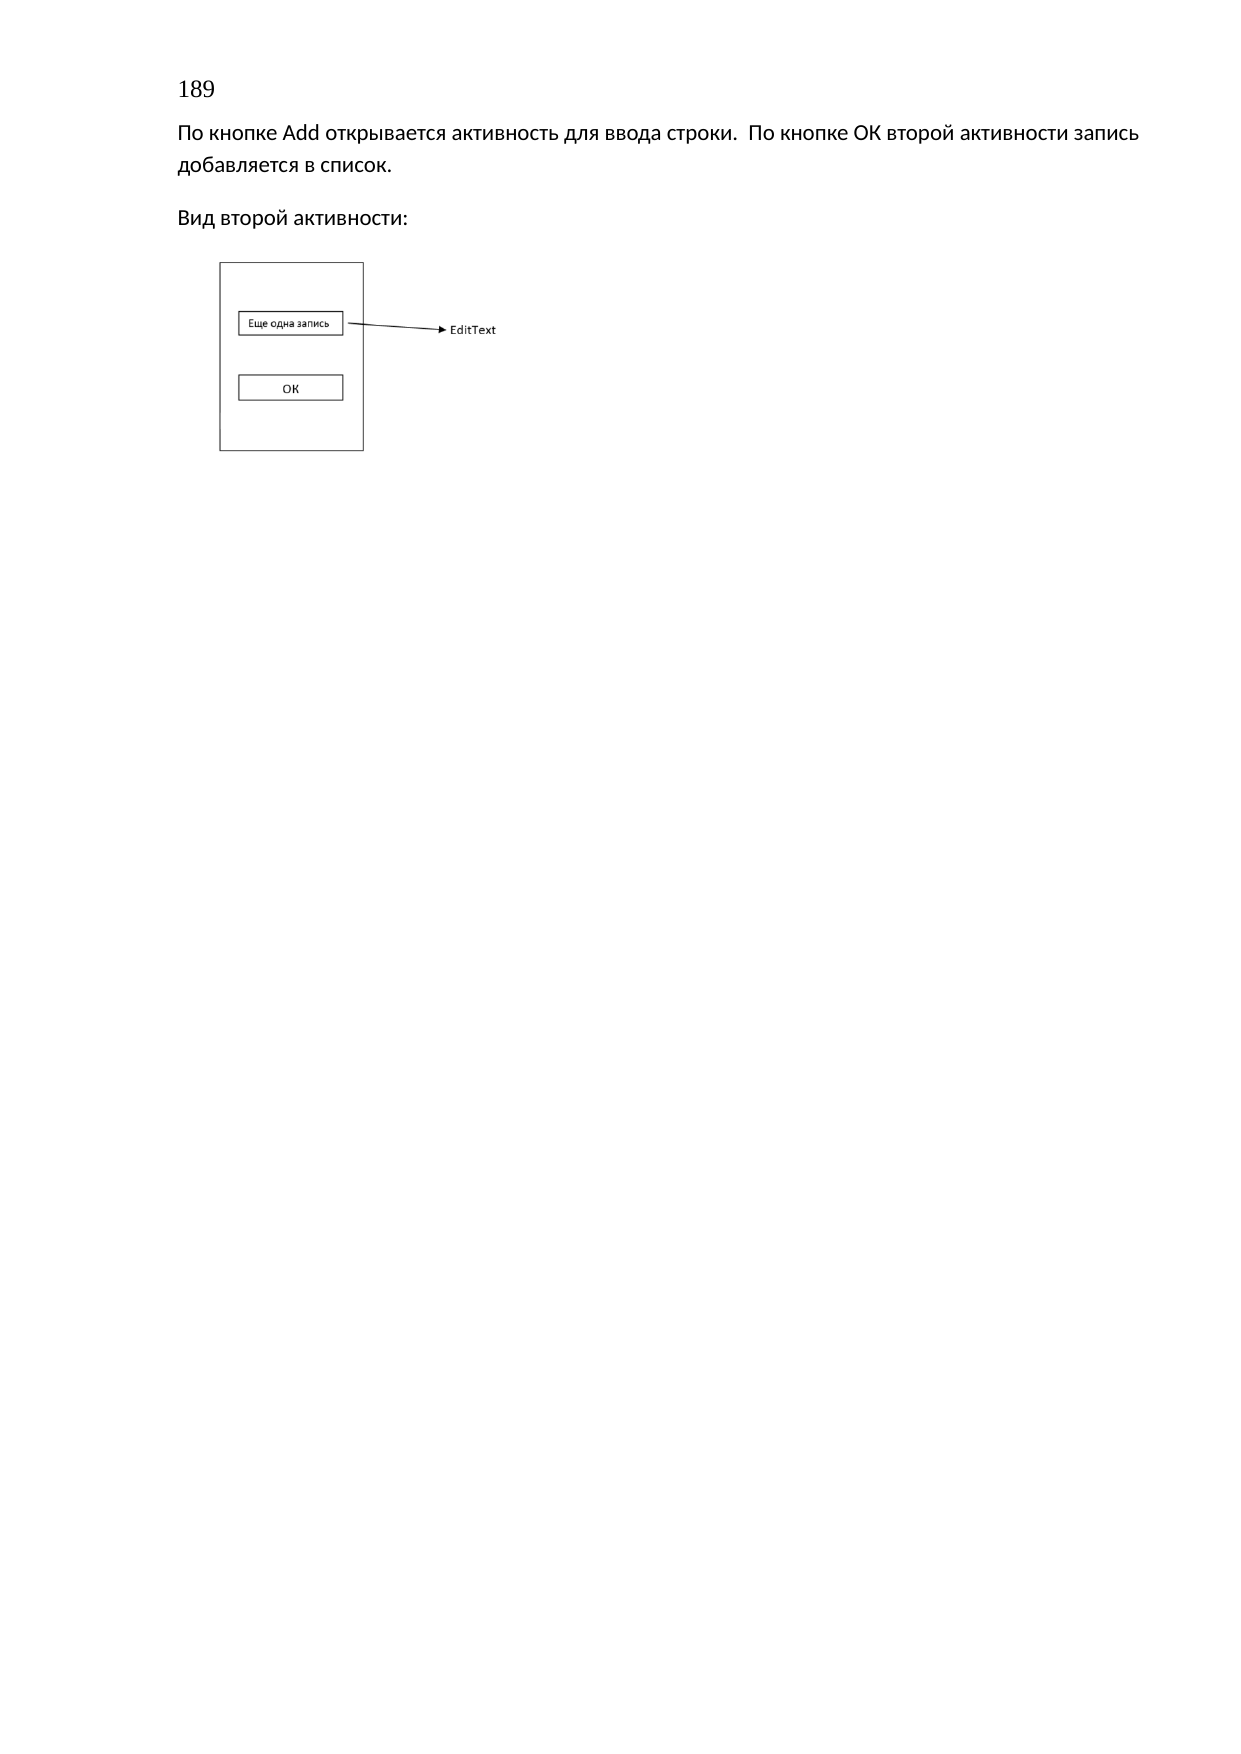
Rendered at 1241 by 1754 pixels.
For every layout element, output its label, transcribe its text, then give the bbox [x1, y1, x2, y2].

text Вид второй активности: [177, 203, 1152, 231]
list По кнопке Add открывается активность для ввода строки. По кнопке ОК второй активности запись добавляется в список. [177, 118, 1152, 178]
picture [214, 256, 503, 457]
